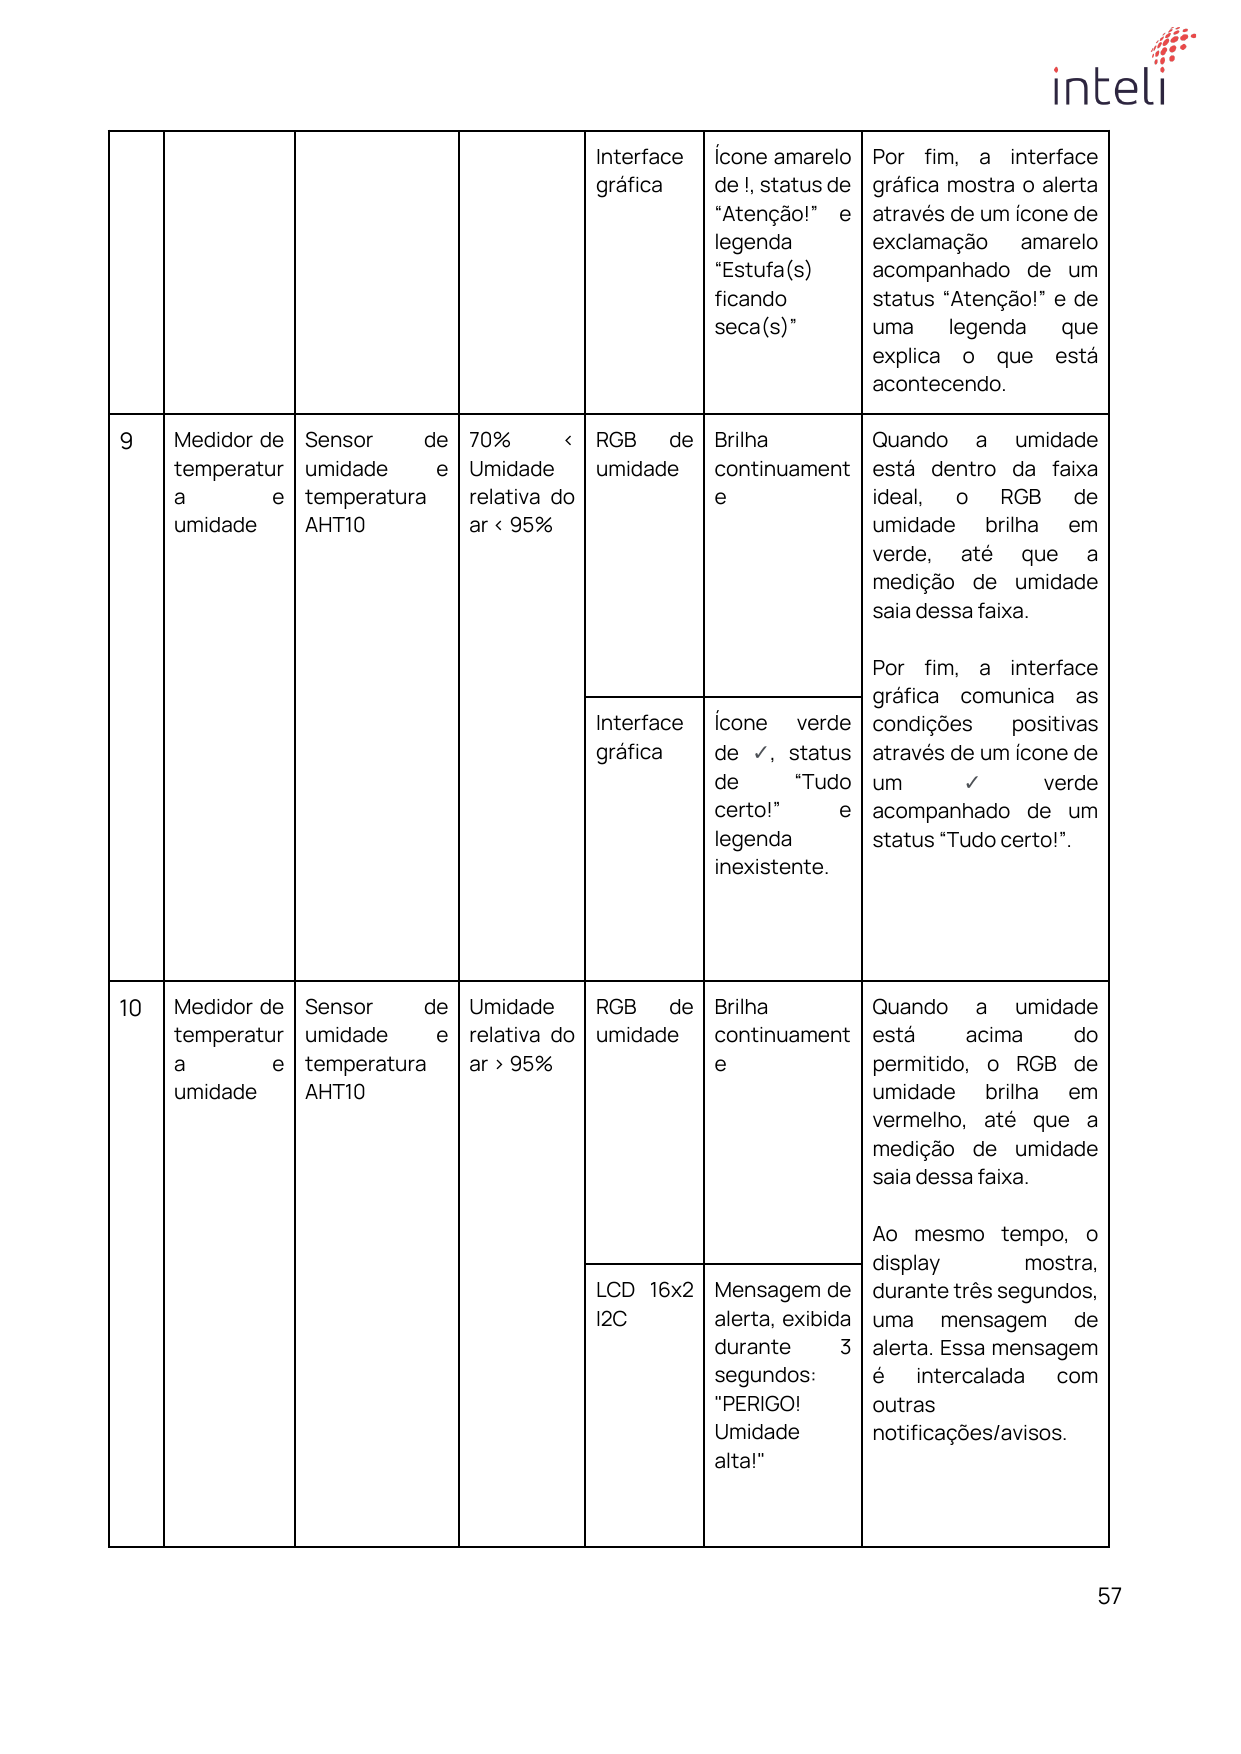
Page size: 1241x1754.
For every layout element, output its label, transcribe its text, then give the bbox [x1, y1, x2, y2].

table_cell Medidor de temperatura e umidade [165, 415, 294, 979]
table_cell Interface gráfica [586, 132, 703, 413]
table_cell Brilha continuamente [705, 982, 861, 1263]
table_cell Mensagem de alerta, exibida durante 3 segundos: "PERIGO! Umidade alta!" [705, 1265, 861, 1546]
table_cell Umidade relativa do ar > 95% [460, 982, 584, 1546]
table_cell 70% < Umidade relativa do ar < 95% [460, 415, 584, 979]
picture [1054, 27, 1197, 105]
table_cell Interface gráfica [586, 698, 703, 979]
table_cell Ícone verde de , status de “Tudo certo!” e legenda inexistente. [705, 698, 861, 979]
table_cell RGB de umidade [586, 415, 703, 696]
table_cell Sensor de umidade e temperatura AHT10 [296, 982, 458, 1546]
table_cell 9 [110, 415, 163, 979]
table_cell Quando a umidade está acima do permitido, o RGB de umidade brilha em vermelho, até que a medição de umidade saia dessa faixa. Ao mesmo tempo, o display mostra, durante três segundos, uma mensagem de alerta. Essa mensagem é intercalada com outras notificações/avisos. Por fim, a interface gráfica mostra o alerta através de um ícone de exclamação amarelo acompanhado de um status “Atenção!” e de uma legenda que explica o que está acontecendo. [863, 982, 1108, 1546]
table_cell Brilha continuamente [705, 415, 861, 696]
table_cell 10 [110, 982, 163, 1546]
table_cell Medidor de temperatura e umidade [165, 982, 294, 1546]
table_cell Sensor de umidade e temperatura AHT10 [296, 415, 458, 979]
table_cell RGB de umidade [586, 982, 703, 1263]
table_cell Ícone amarelo de !, status de “Atenção!” e legenda “Estufa(s) ficando seca(s)” [705, 132, 861, 413]
table_cell LCD 16x2 I2C [586, 1265, 703, 1546]
table_cell Quando a umidade está dentro da faixa ideal, o RGB de umidade brilha em verde, até que a medição de umidade saia dessa faixa. Por fim, a interface gráfica comunica as condições positivas através de um ícone de um verde acompanhado de um status “Tudo certo!”. [863, 415, 1108, 979]
